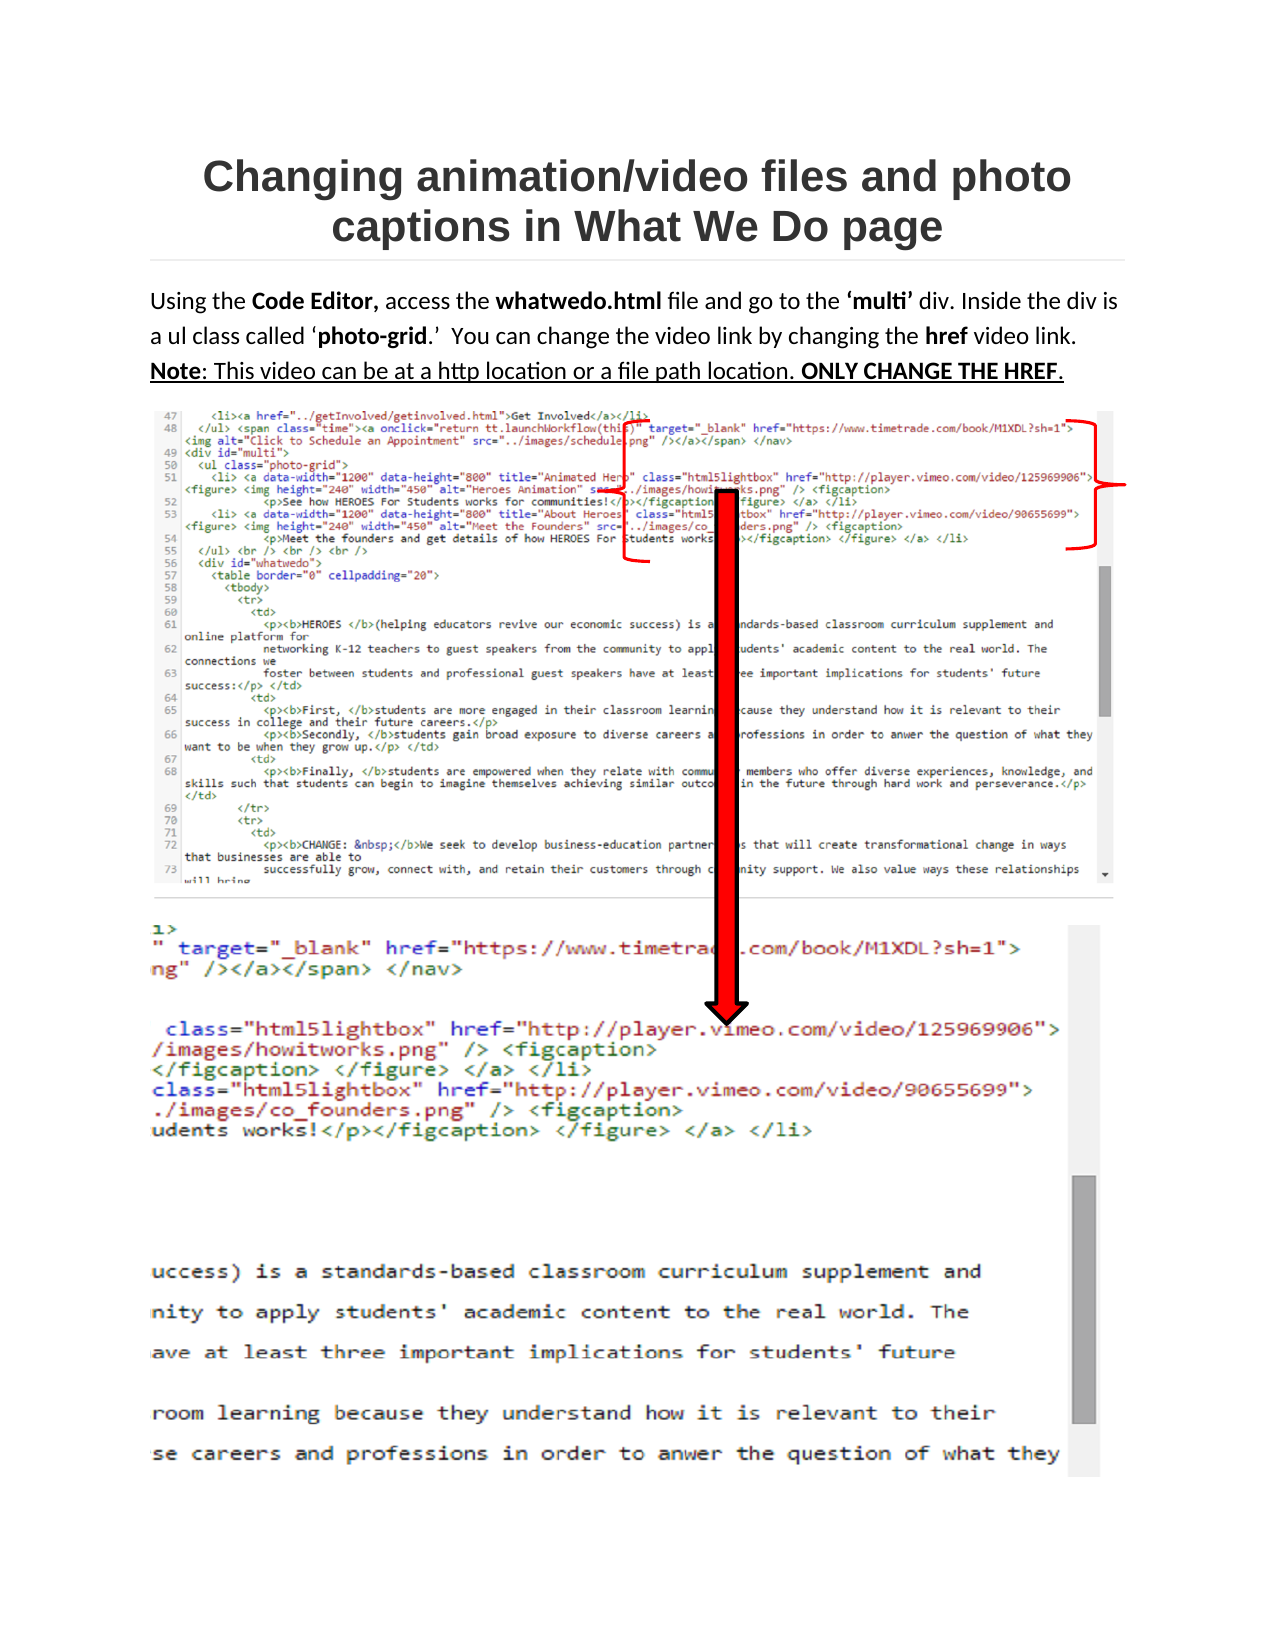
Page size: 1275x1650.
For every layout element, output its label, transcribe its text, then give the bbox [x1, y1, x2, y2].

picture [150, 411, 1125, 900]
text Using the Code Editor, access the whatwedo.html file and go to the ‘multi’ div. Inside the div is a ul class called ‘photo-grid.’ You can change the video link by changing the href video link. Note: This video can be at a http location or a file path location. ONLY CHANGE THE HREF. [150, 286, 1125, 386]
text Changing animation/video files and photo captions in What We Do page [150, 150, 1125, 259]
picture [150, 925, 1125, 1477]
